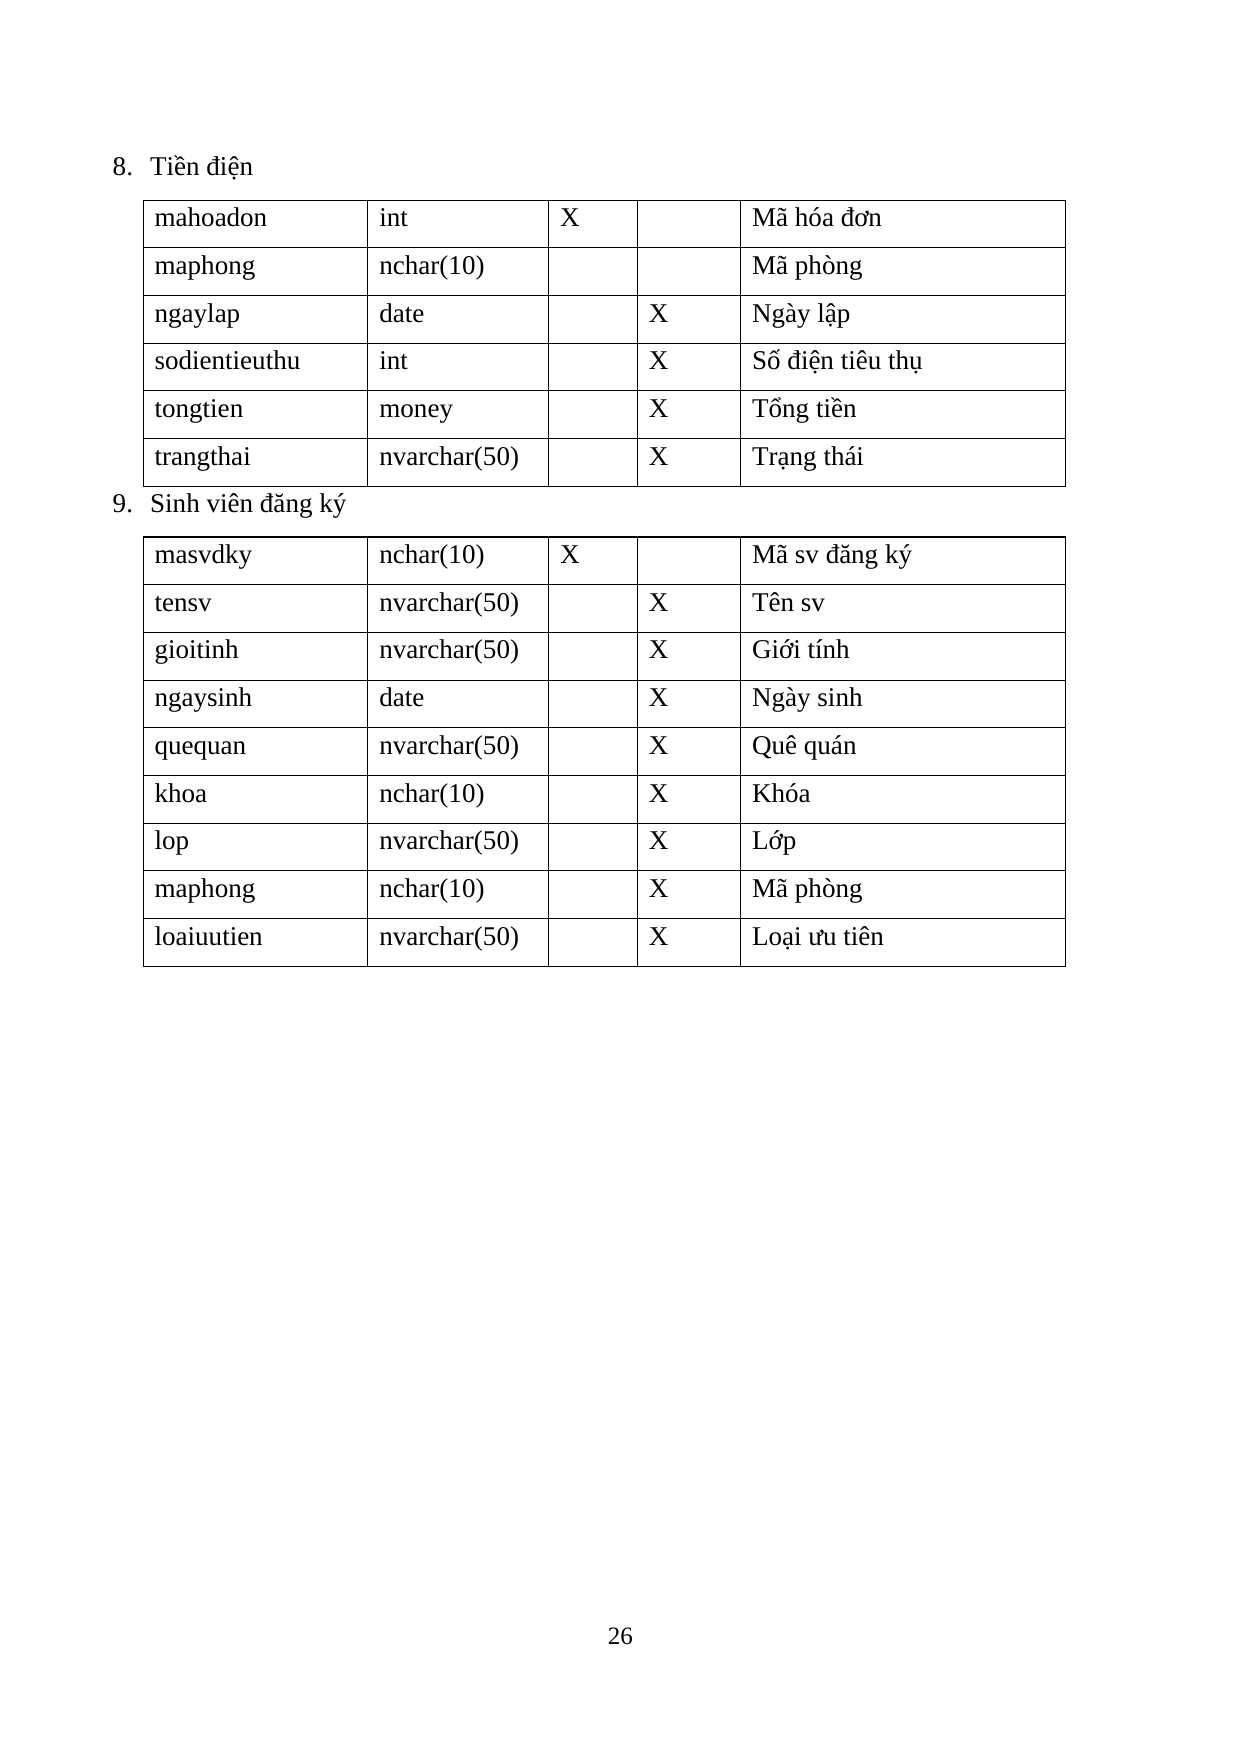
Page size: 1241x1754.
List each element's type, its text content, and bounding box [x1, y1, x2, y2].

list Tiền điện [112, 150, 1090, 181]
table_cell loaiuutien [144, 919, 367, 966]
table_cell X [638, 871, 740, 918]
table_cell Mã phòng [741, 248, 1065, 295]
table_cell Tổng tiền [741, 391, 1065, 438]
table_cell date [368, 681, 548, 727]
table_cell Trạng thái [741, 439, 1065, 486]
table_header X [549, 201, 637, 247]
table_cell [549, 824, 637, 870]
table_cell nchar(10) [368, 871, 548, 918]
table_cell tensv [144, 585, 367, 632]
table_cell Quê quán [741, 728, 1065, 775]
table_cell X [638, 344, 740, 390]
table_cell maphong [144, 871, 367, 918]
table_cell Số điện tiêu thụ [741, 344, 1065, 390]
table_cell nvarchar(50) [368, 439, 548, 486]
table_cell nvarchar(50) [368, 919, 548, 966]
table_cell [549, 681, 637, 727]
table_cell money [368, 391, 548, 438]
table_cell [549, 248, 637, 295]
table_cell Giới tính [741, 633, 1065, 679]
table_cell ngaylap [144, 296, 367, 343]
table_cell nvarchar(50) [368, 728, 548, 775]
table_cell Khóa [741, 776, 1065, 823]
table_cell [549, 728, 637, 775]
table_cell sodientieuthu [144, 344, 367, 390]
table_cell X [638, 824, 740, 870]
table_cell nchar(10) [368, 248, 548, 295]
table_cell X [638, 919, 740, 966]
table_cell X [638, 391, 740, 438]
table_cell date [368, 296, 548, 343]
table_cell nvarchar(50) [368, 824, 548, 870]
table_cell X [638, 728, 740, 775]
table_cell [549, 919, 637, 966]
table_header Mã hóa đơn [741, 201, 1065, 247]
table_cell lop [144, 824, 367, 870]
table_header masvdky [144, 538, 367, 584]
table_cell [549, 391, 637, 438]
table_cell [549, 585, 637, 632]
table_cell int [368, 344, 548, 390]
table_cell nvarchar(50) [368, 633, 548, 679]
table_cell [549, 633, 637, 679]
table_cell [549, 871, 637, 918]
table_cell nvarchar(50) [368, 585, 548, 632]
table_header nchar(10) [368, 538, 548, 584]
table_cell nchar(10) [368, 776, 548, 823]
table_header [638, 201, 740, 247]
table_cell tongtien [144, 391, 367, 438]
table_cell X [638, 681, 740, 727]
table_cell Lớp [741, 824, 1065, 870]
table_cell [549, 776, 637, 823]
table_cell maphong [144, 248, 367, 295]
table_cell quequan [144, 728, 367, 775]
table_cell [638, 248, 740, 295]
table_cell Mã phòng [741, 871, 1065, 918]
list Sinh viên đăng ký [112, 487, 1090, 518]
table_cell X [638, 633, 740, 679]
table_header mahoadon [144, 201, 367, 247]
table_cell Ngày lập [741, 296, 1065, 343]
table_cell X [638, 439, 740, 486]
table_cell khoa [144, 776, 367, 823]
table_cell X [638, 776, 740, 823]
table_header X [549, 538, 637, 584]
table_cell gioitinh [144, 633, 367, 679]
table_cell Tên sv [741, 585, 1065, 632]
table_cell X [638, 585, 740, 632]
table_cell trangthai [144, 439, 367, 486]
table_cell [549, 296, 637, 343]
table_cell [549, 344, 637, 390]
table_cell Ngày sinh [741, 681, 1065, 727]
table_header [638, 538, 740, 584]
table_cell ngaysinh [144, 681, 367, 727]
table_cell [549, 439, 637, 486]
table_header int [368, 201, 548, 247]
table_cell Loại ưu tiên [741, 919, 1065, 966]
table_header Mã sv đăng ký [741, 538, 1065, 584]
table_cell X [638, 296, 740, 343]
